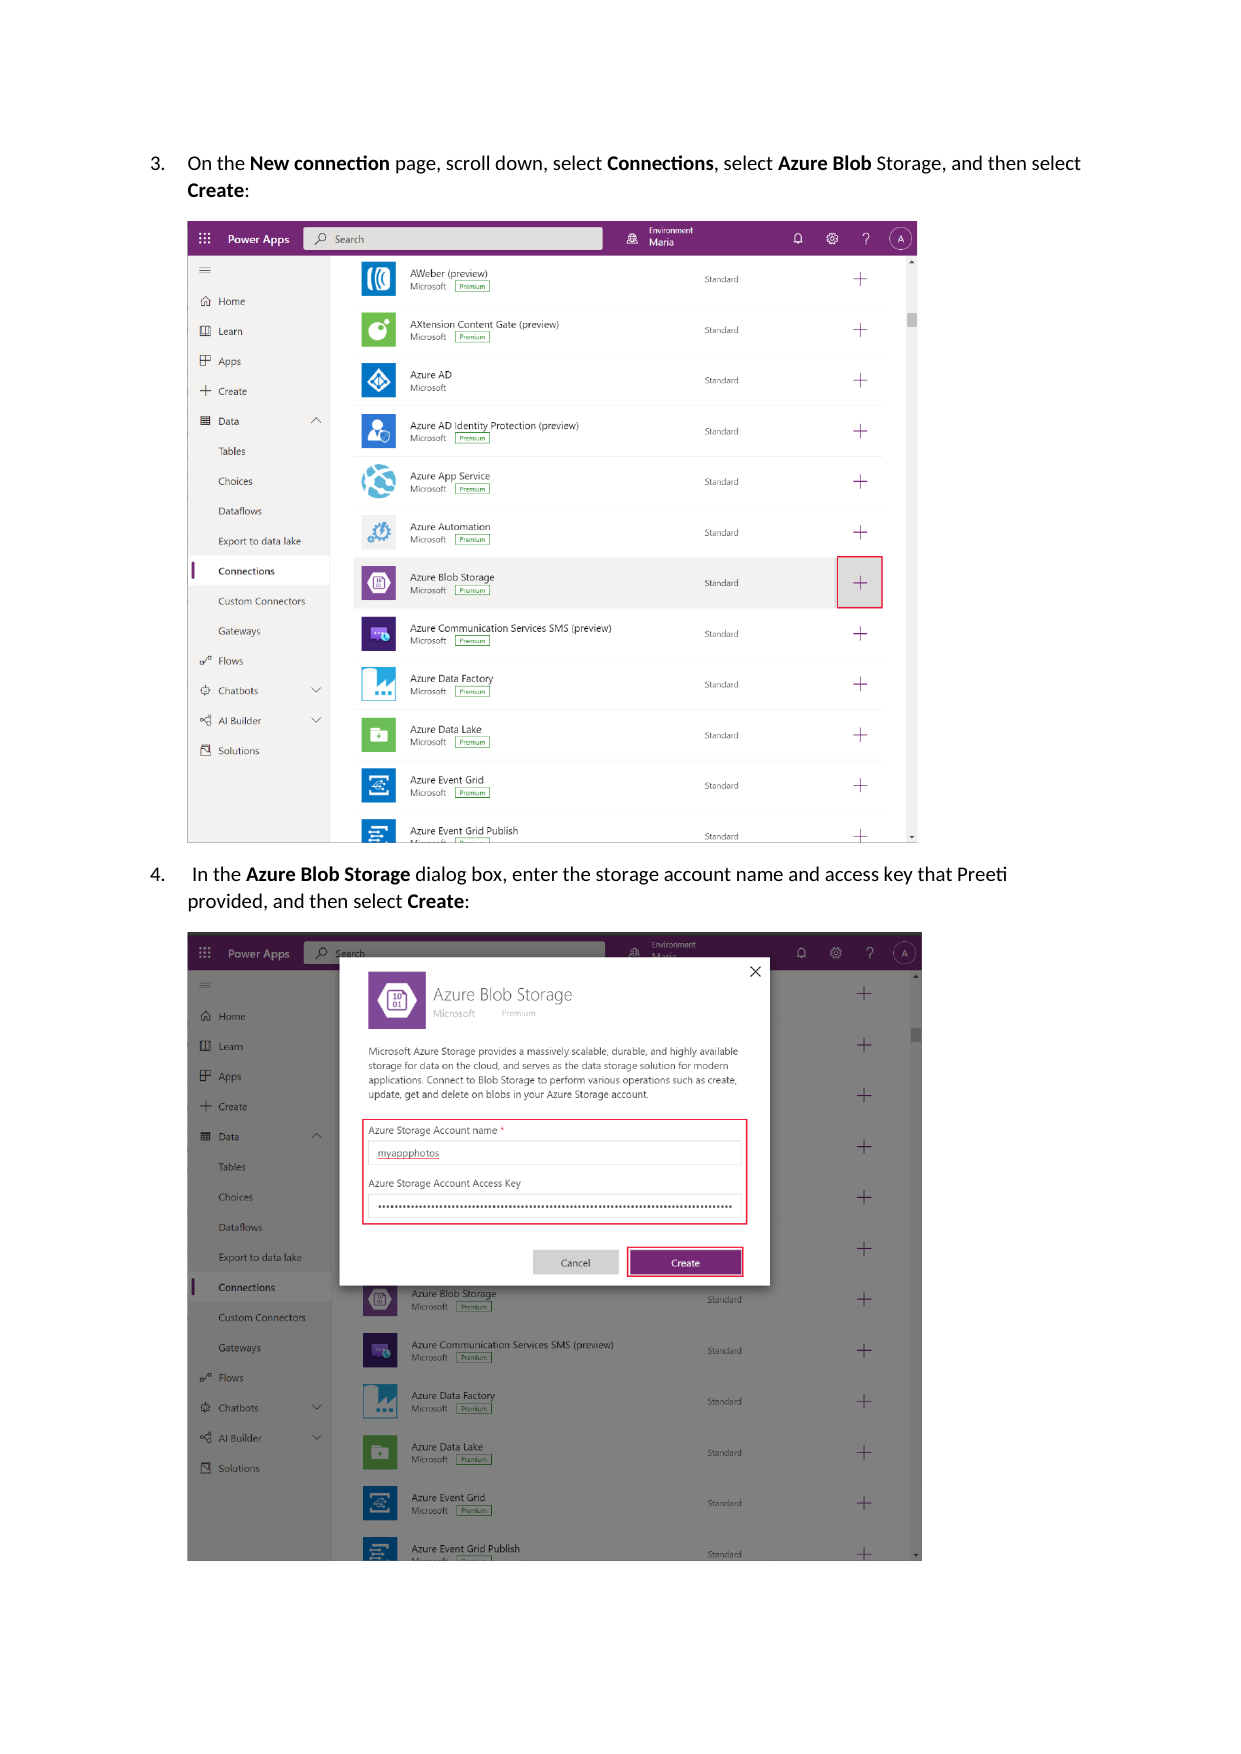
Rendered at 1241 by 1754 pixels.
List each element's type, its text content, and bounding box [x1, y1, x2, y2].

picture [187, 221, 918, 843]
list In the Azure Blob Storage dialog box, enter the storage account name and access key that Preeti provided, and then select Create: [150, 861, 1090, 914]
picture [187, 932, 922, 1561]
list On the New connection page, scroll down, select Connections, select Azure Blob Storage, and then select Create: [150, 150, 1090, 203]
